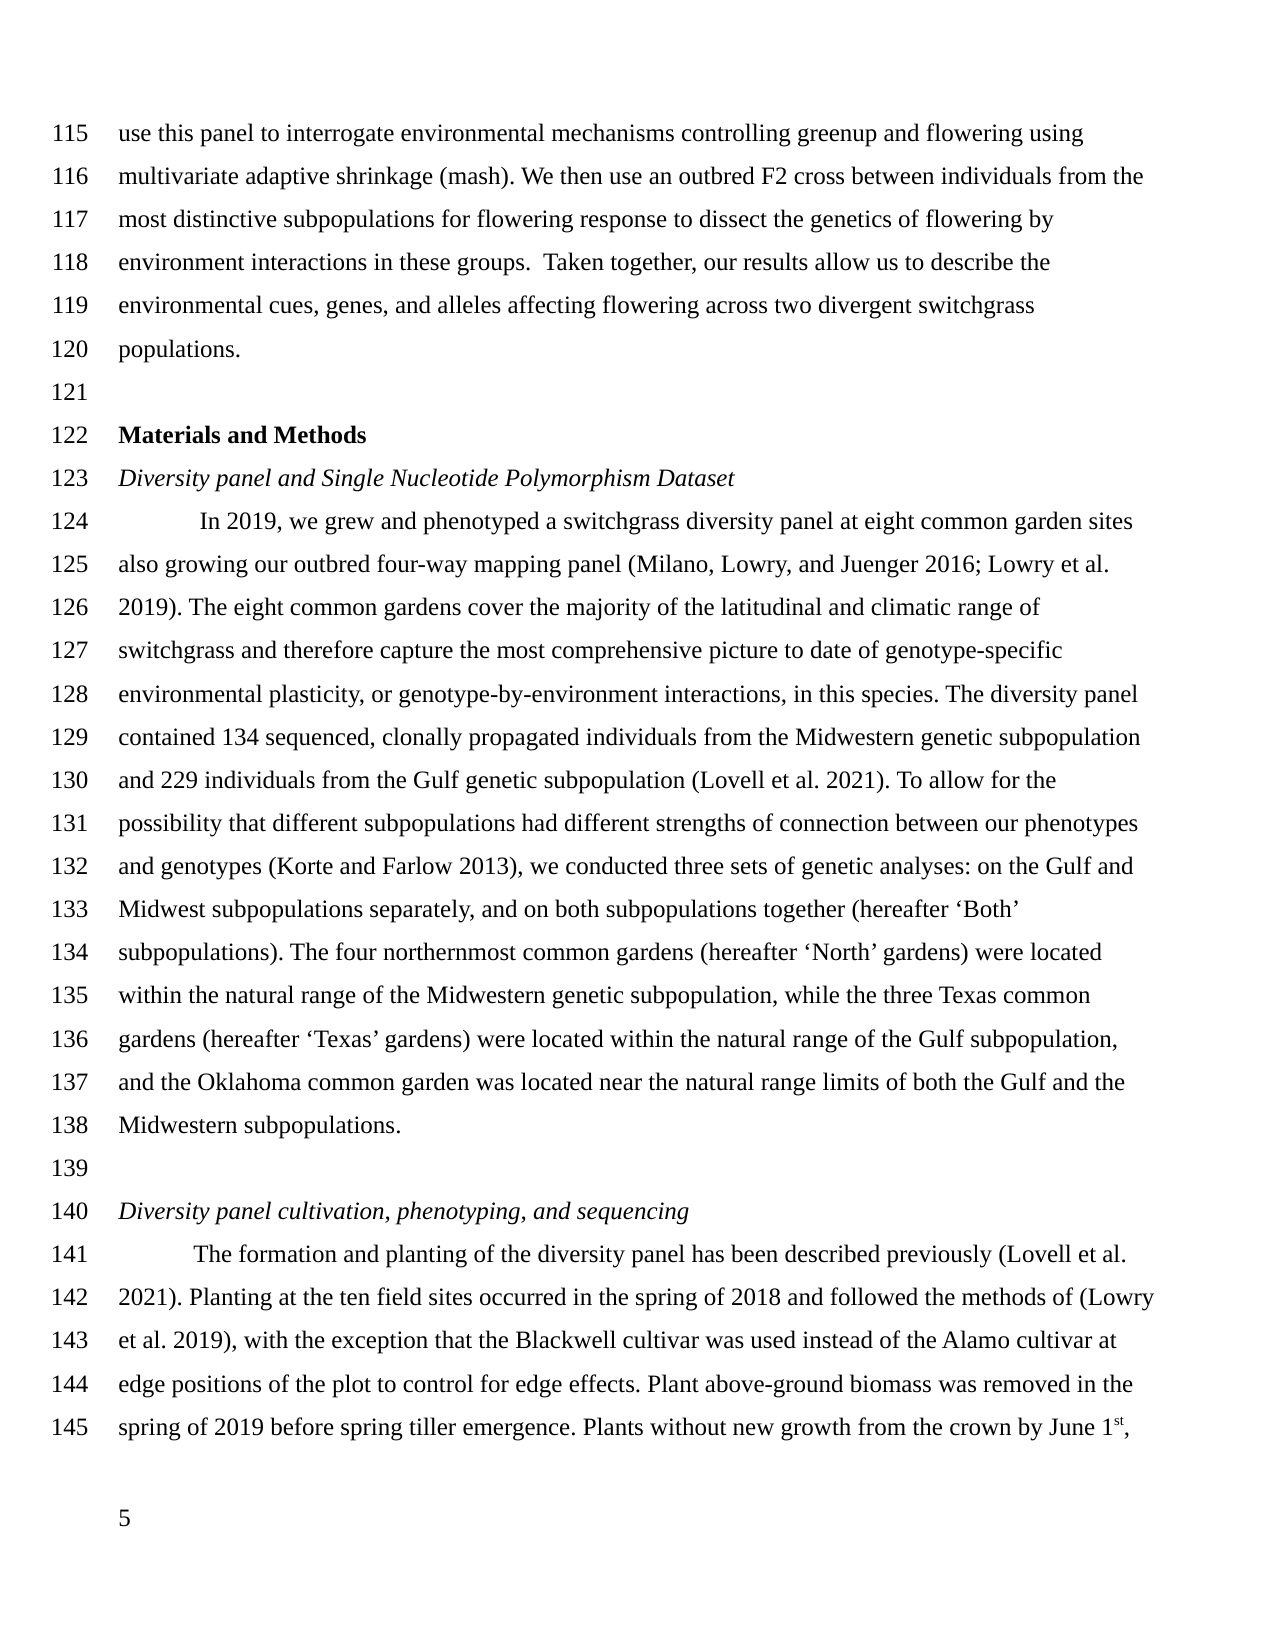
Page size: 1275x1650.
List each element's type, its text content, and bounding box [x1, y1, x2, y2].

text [118, 1239, 1157, 1441]
text Materials and Methods [118, 420, 1157, 449]
text Diversity panel cultivation, phenotyping, and sequencing [118, 1196, 1157, 1225]
text In 2019, we grew and phenotyped a switchgrass diversity panel at eight common garden sites also growing our outbred four-way mapping panel (Milano, Lowry, and Juenger 2016; Lowry et al. 2019). The eight common gardens cover the majority of the latitudinal and climatic range of switchgrass and therefore capture the most comprehensive picture to date of genotype-specific environmental plasticity, or genotype-by-environment interactions, in this species. The diversity panel contained 134 sequenced, clonally propagated individuals from the Midwestern genetic subpopulation and 229 individuals from the Gulf genetic subpopulation (Lovell et al. 2021). To allow for the possibility that different subpopulations had different strengths of connection between our phenotypes and genotypes (Korte and Farlow 2013), we conducted three sets of genetic analyses: on the Gulf and Midwest subpopulations separately, and on both subpopulations together (hereafter ‘Both’ subpopulations). The four northernmost common gardens (hereafter ‘North’ gardens) were located within the natural range of the Midwestern genetic subpopulation, while the three Texas common gardens (hereafter ‘Texas’ gardens) were located within the natural range of the Gulf subpopulation, and the Oklahoma common garden was located near the natural range limits of both the Gulf and the Midwestern subpopulations. [118, 506, 1157, 1139]
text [118, 118, 1157, 362]
text Diversity panel and Single Nucleotide Polymorphism Dataset [118, 463, 1157, 492]
